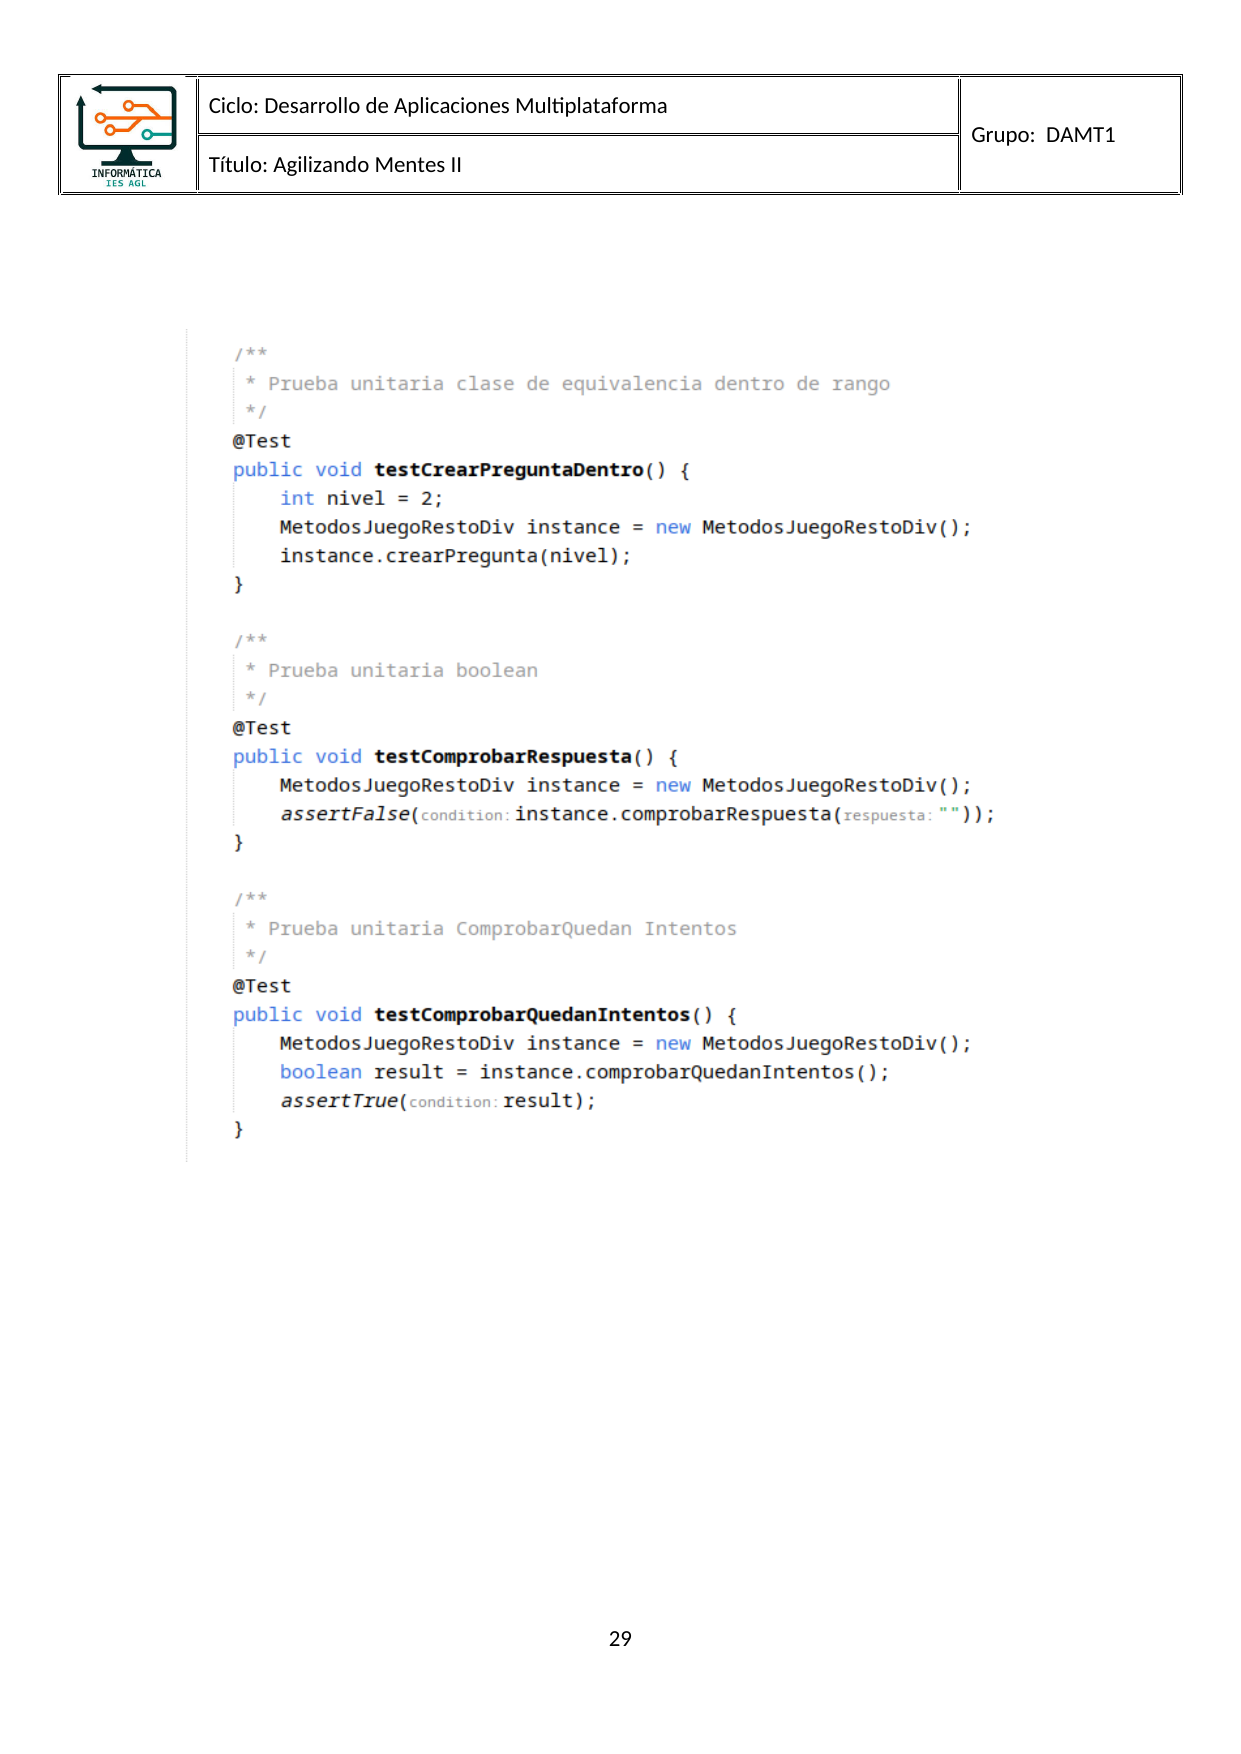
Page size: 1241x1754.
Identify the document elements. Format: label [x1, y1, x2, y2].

picture [177, 329, 1063, 1162]
picture [70, 76, 186, 192]
